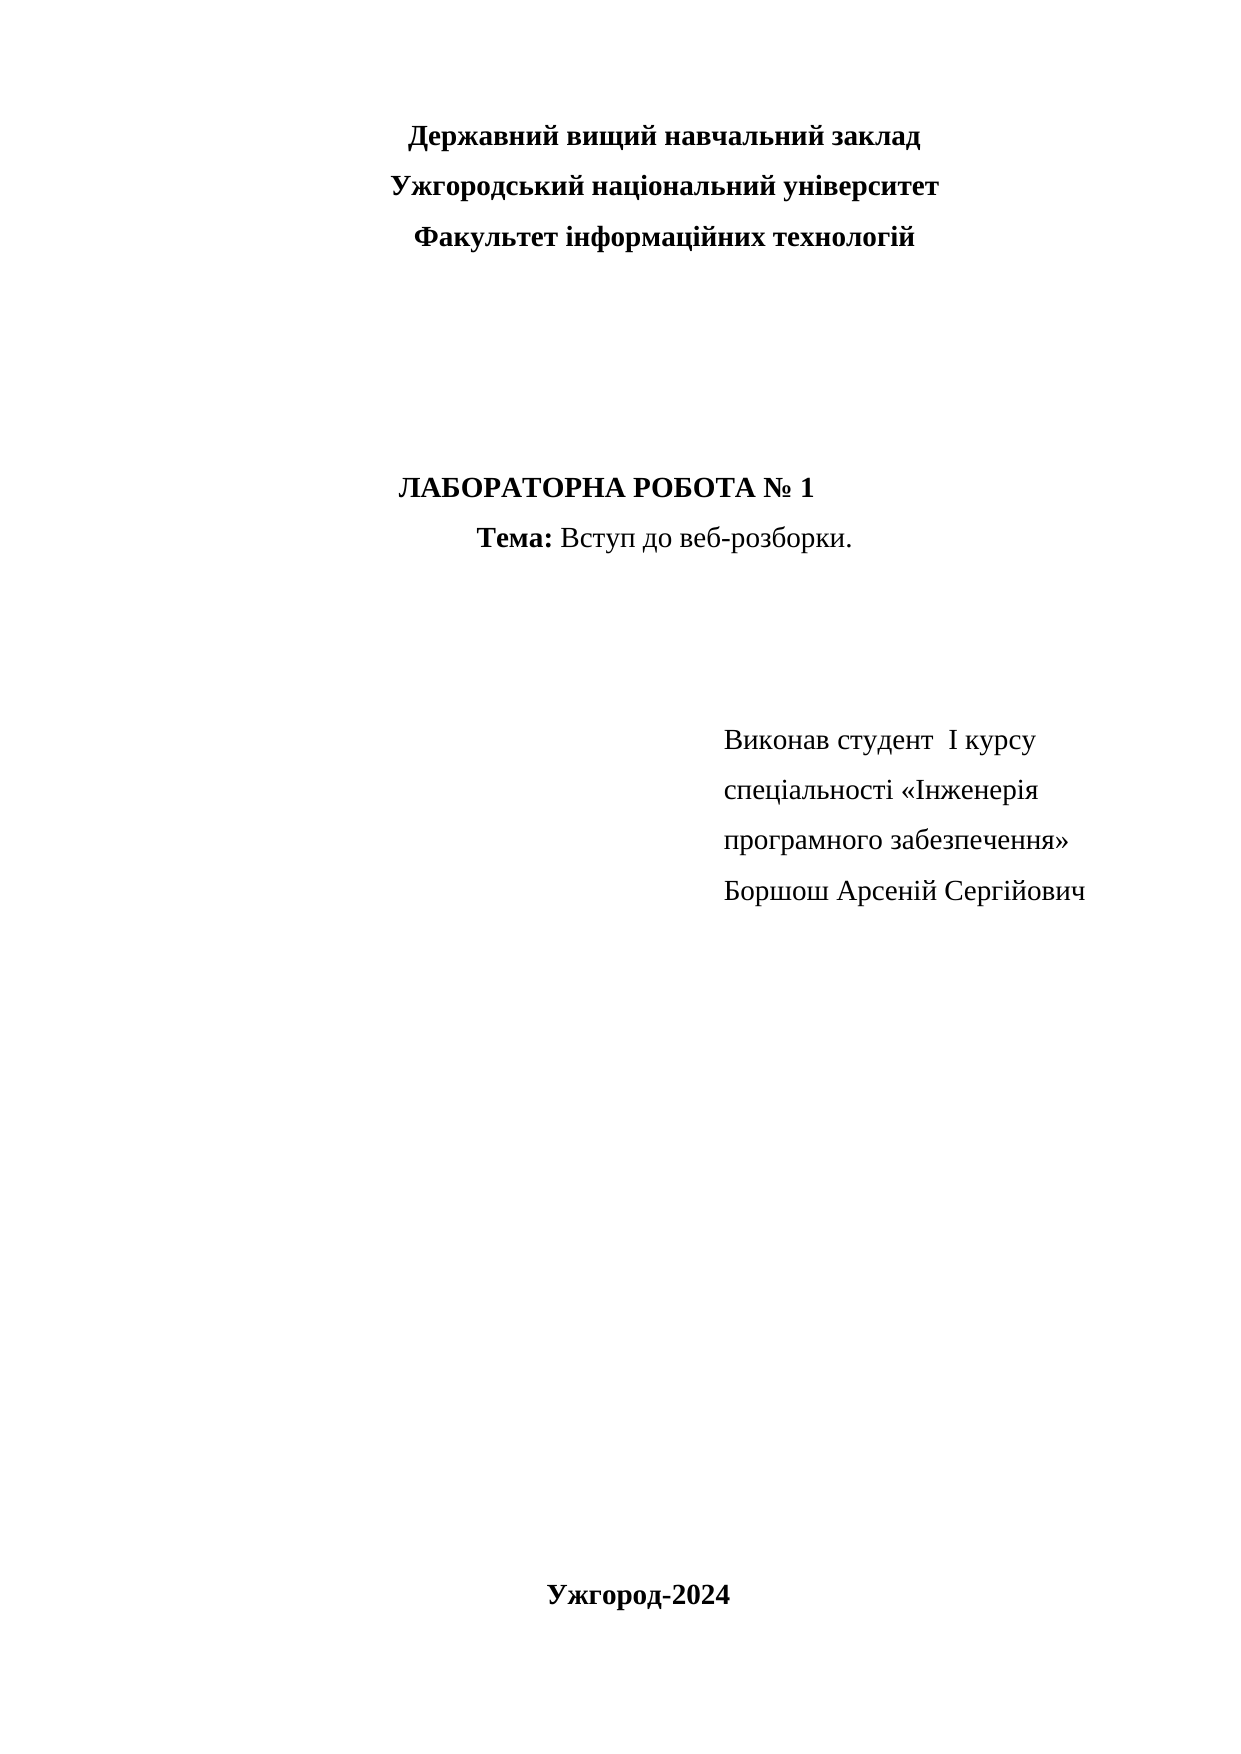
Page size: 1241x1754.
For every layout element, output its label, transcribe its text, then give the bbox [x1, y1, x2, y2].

text ЛАБОРАТОРНА РОБОТА № 1 [325, 470, 1152, 504]
text програмного забезпечення» [723, 822, 1152, 856]
text спеціальності «Інженерія [723, 772, 1152, 806]
text Виконав студент І курсу [723, 722, 1152, 755]
text Тема: Вступ до веб-розборки. [177, 521, 1152, 554]
text Боршош Арсеній Сергійович [723, 873, 1152, 906]
text Ужгород-2024 [472, 1577, 1152, 1611]
text Факультет інформаційних технологій [177, 219, 1152, 252]
text Державний вищий навчальний заклад [177, 118, 1152, 152]
text Ужгородський національний університет [177, 168, 1152, 202]
